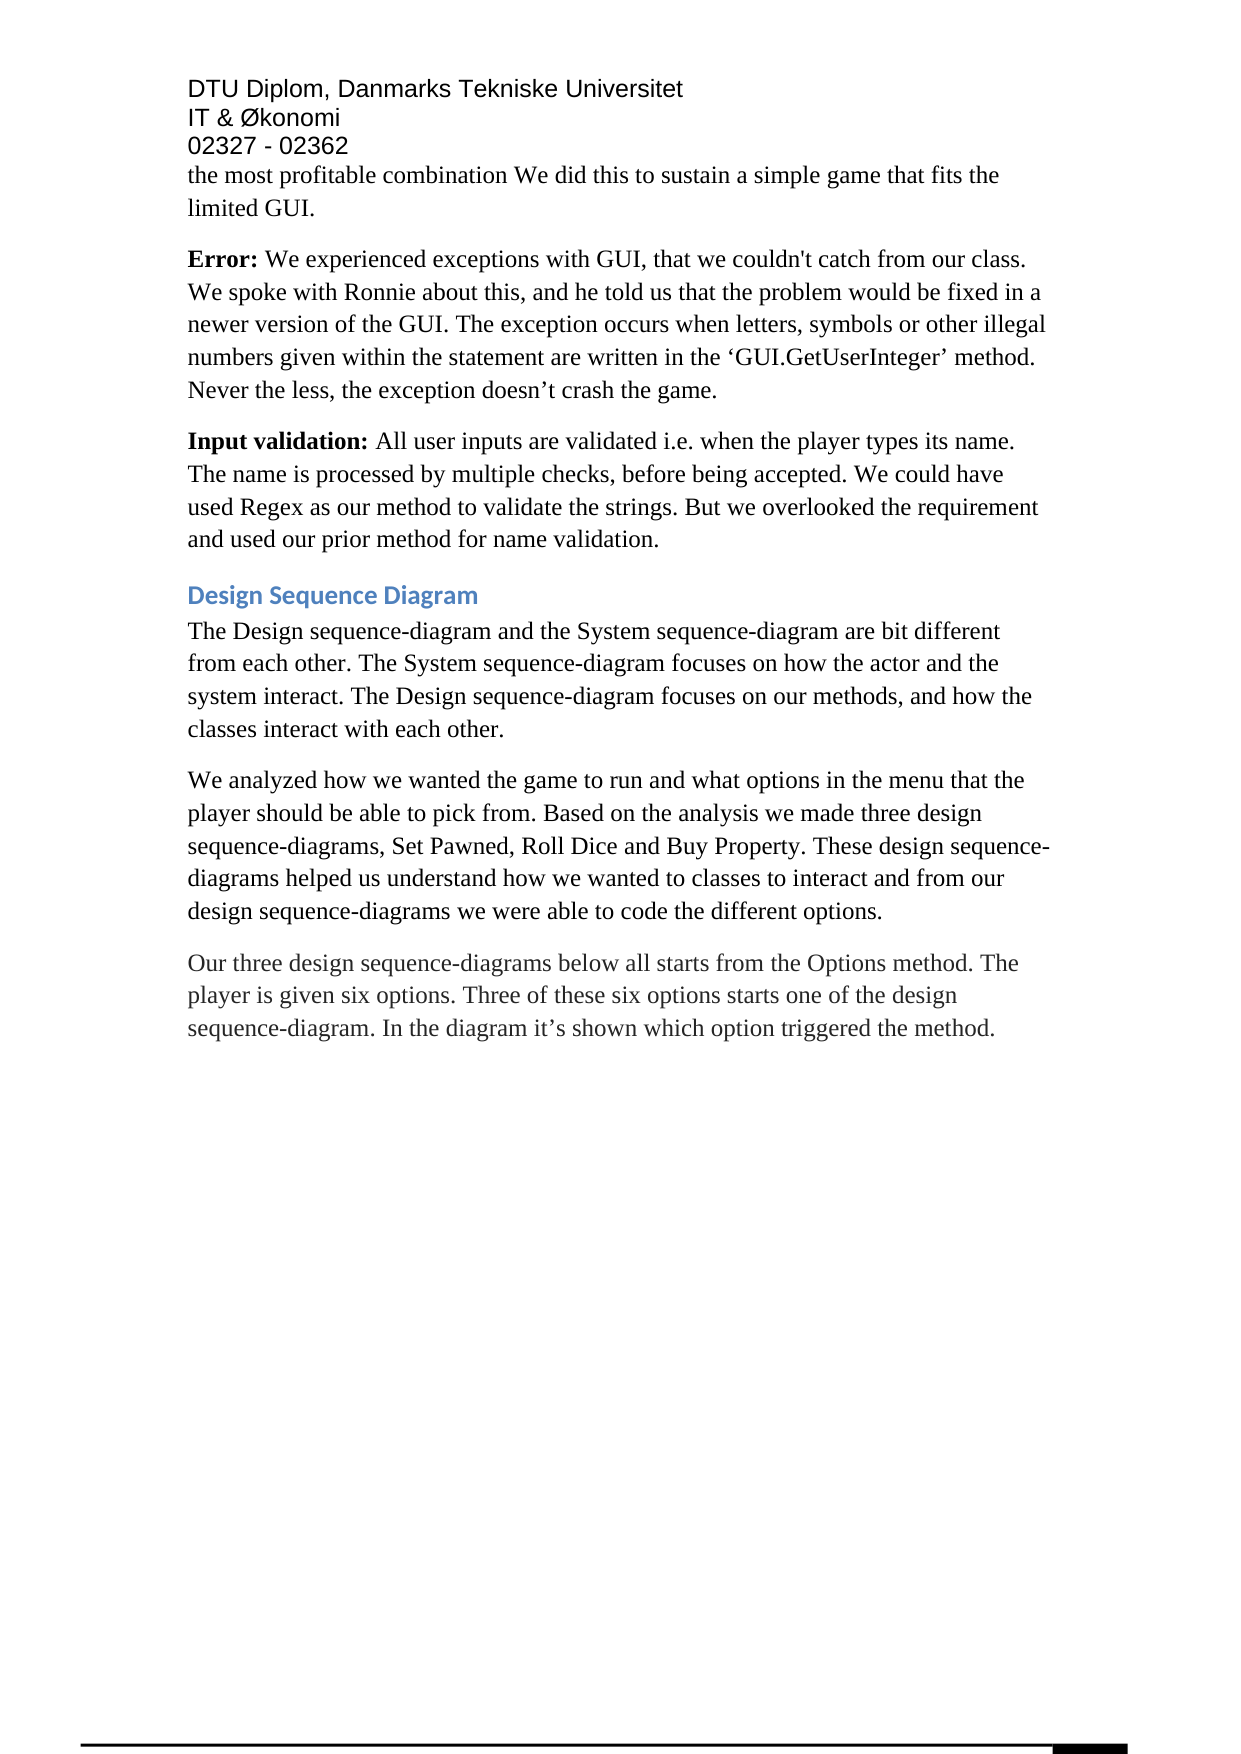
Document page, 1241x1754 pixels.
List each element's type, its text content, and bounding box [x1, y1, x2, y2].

text Error: We experienced exceptions with GUI, that we couldn't catch from our class. We spoke with Ronnie about this, and he told us that the problem would be fixed in a newer version of the GUI. The exception occurs when letters, symbols or other illegal numbers given within the statement are written in the ‘GUI.GetUserInteger’ method. Never the less, the exception doesn’t crash the game. [187, 244, 1053, 404]
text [187, 160, 1053, 221]
text The Design sequence-diagram and the System sequence-diagram are bit different from each other. The System sequence-diagram focuses on how the actor and the system interact. The Design sequence-diagram focuses on our methods, and how the classes interact with each other. [187, 616, 1053, 743]
text Input validation: All user inputs are validated i.e. when the player types its name. The name is processed by multiple checks, before being accepted. We could have used Regex as our method to validate the strings. But we overlooked the requirement and used our prior method for name validation. [187, 426, 1053, 553]
text Our three design sequence-diagrams below all starts from the Options method. The player is given six options. Three of these six options starts one of the design sequence-diagram. In the diagram it’s shown which option triggered the method. [187, 948, 1053, 1042]
text We analyzed how we wanted the game to run and what options in the menu that the player should be able to pick from. Based on the analysis we made three design sequence-diagrams, Set Pawned, Roll Dice and Buy Property. These design sequence-diagrams helped us understand how we wanted to classes to interact and from our design sequence-diagrams we were able to code the different options. [187, 765, 1053, 925]
subtitle Design Sequence Diagram [187, 578, 1053, 611]
